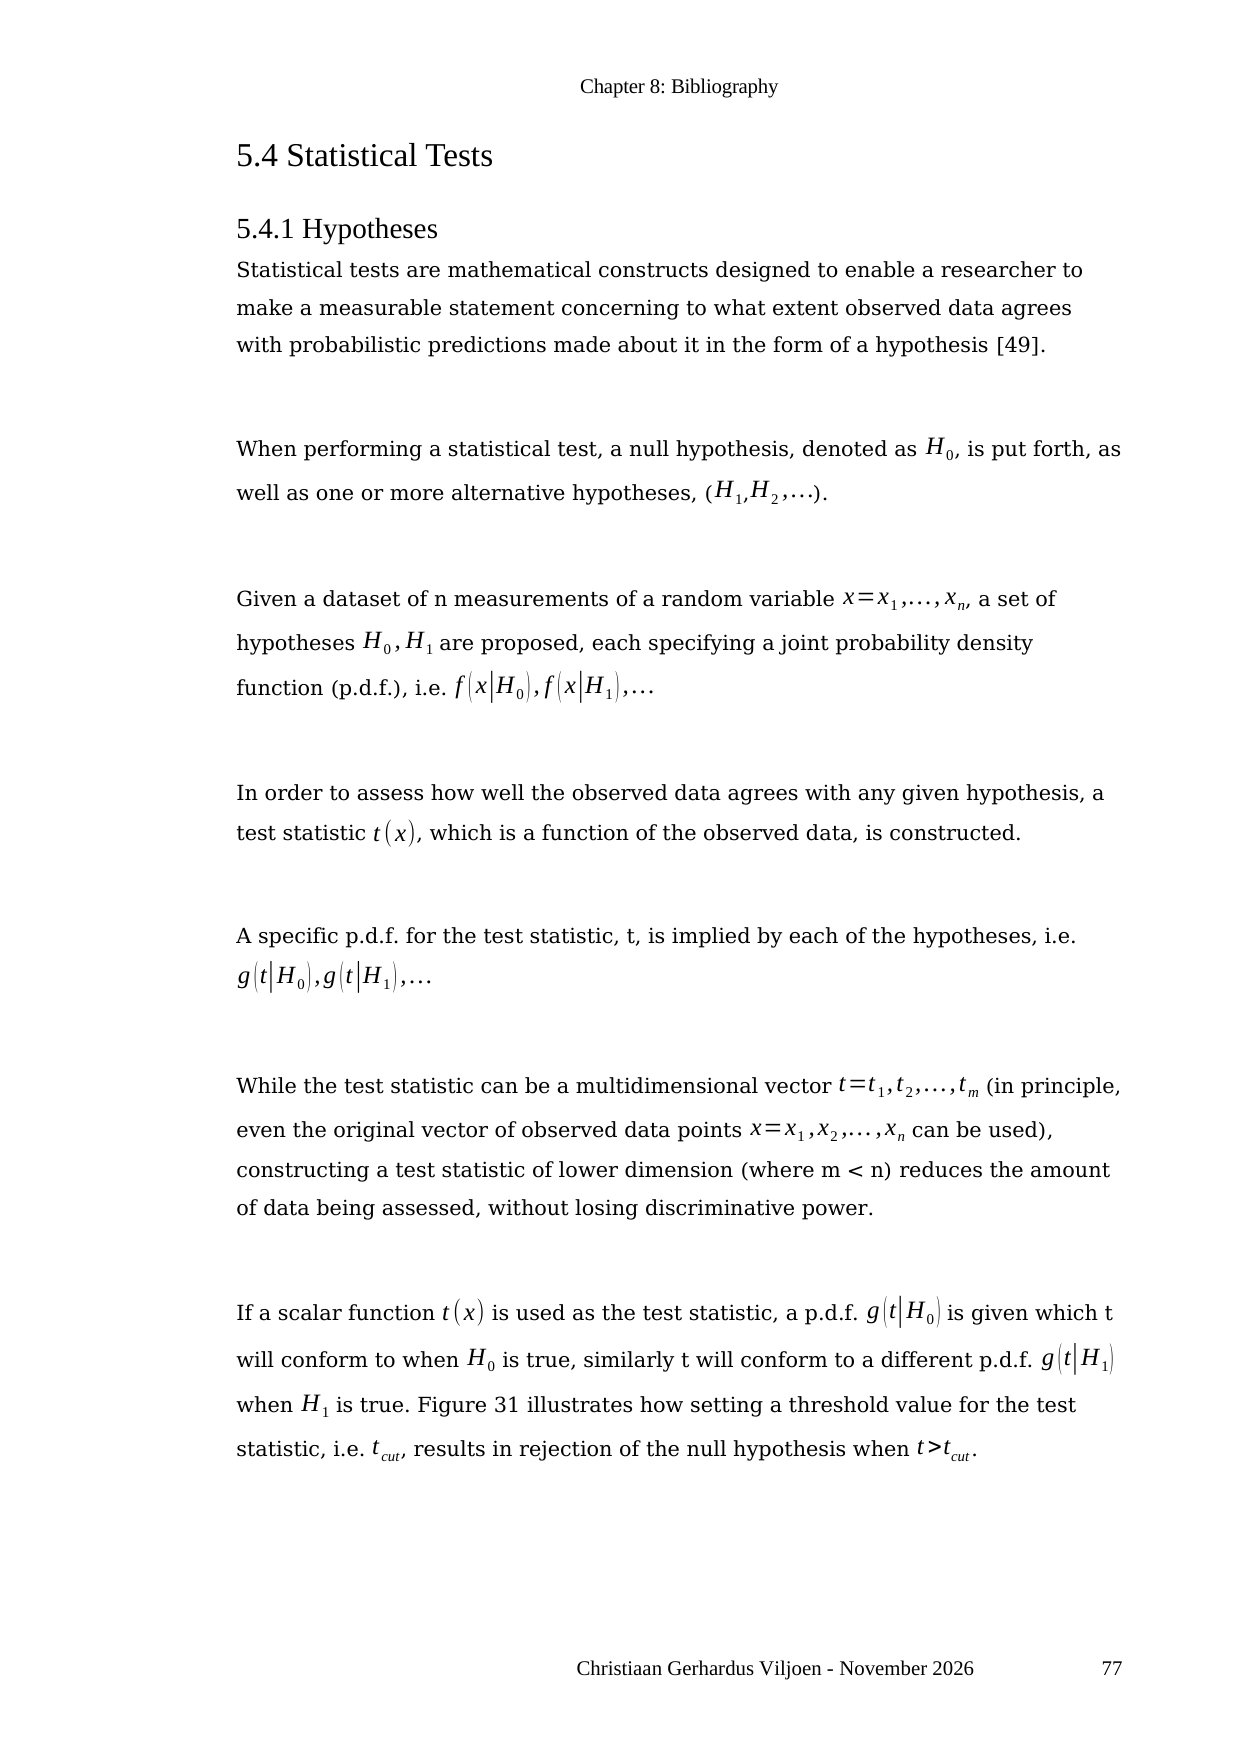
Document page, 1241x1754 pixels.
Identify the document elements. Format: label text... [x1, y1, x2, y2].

text When performing a statistical test, a null hypothesis, denoted as , is put forth, as well as one or more alternative hypotheses, (,). [236, 432, 1122, 507]
text Statistical tests are mathematical constructs designed to enable a researcher to make a measurable statement concerning to what extent observed data agrees with probabilistic predictions made about it in the form of a hypothesis . [236, 257, 1122, 357]
subtitle Hypotheses [236, 211, 1122, 245]
text In order to assess how well the observed data agrees with any given hypothesis, a test statistic , which is a function of the observed data, is constructed. [236, 780, 1122, 847]
subtitle Statistical Tests [236, 135, 1122, 174]
text Given a dataset of n measurements of a random variable , a set of hypotheses are proposed, each specifying a joint probability density function (p.d.f.), i.e. [236, 582, 1122, 705]
text While the test statistic can be a multidimensional vector (in principle, even the original vector of observed data points can be used), constructing a test statistic of lower dimension (where m < n) reduces the amount of data being assessed, without losing discriminative power. [236, 1069, 1122, 1220]
text A specific p.d.f. for the test statistic, t, is implied by each of the hypotheses, i.e. [236, 922, 1122, 994]
